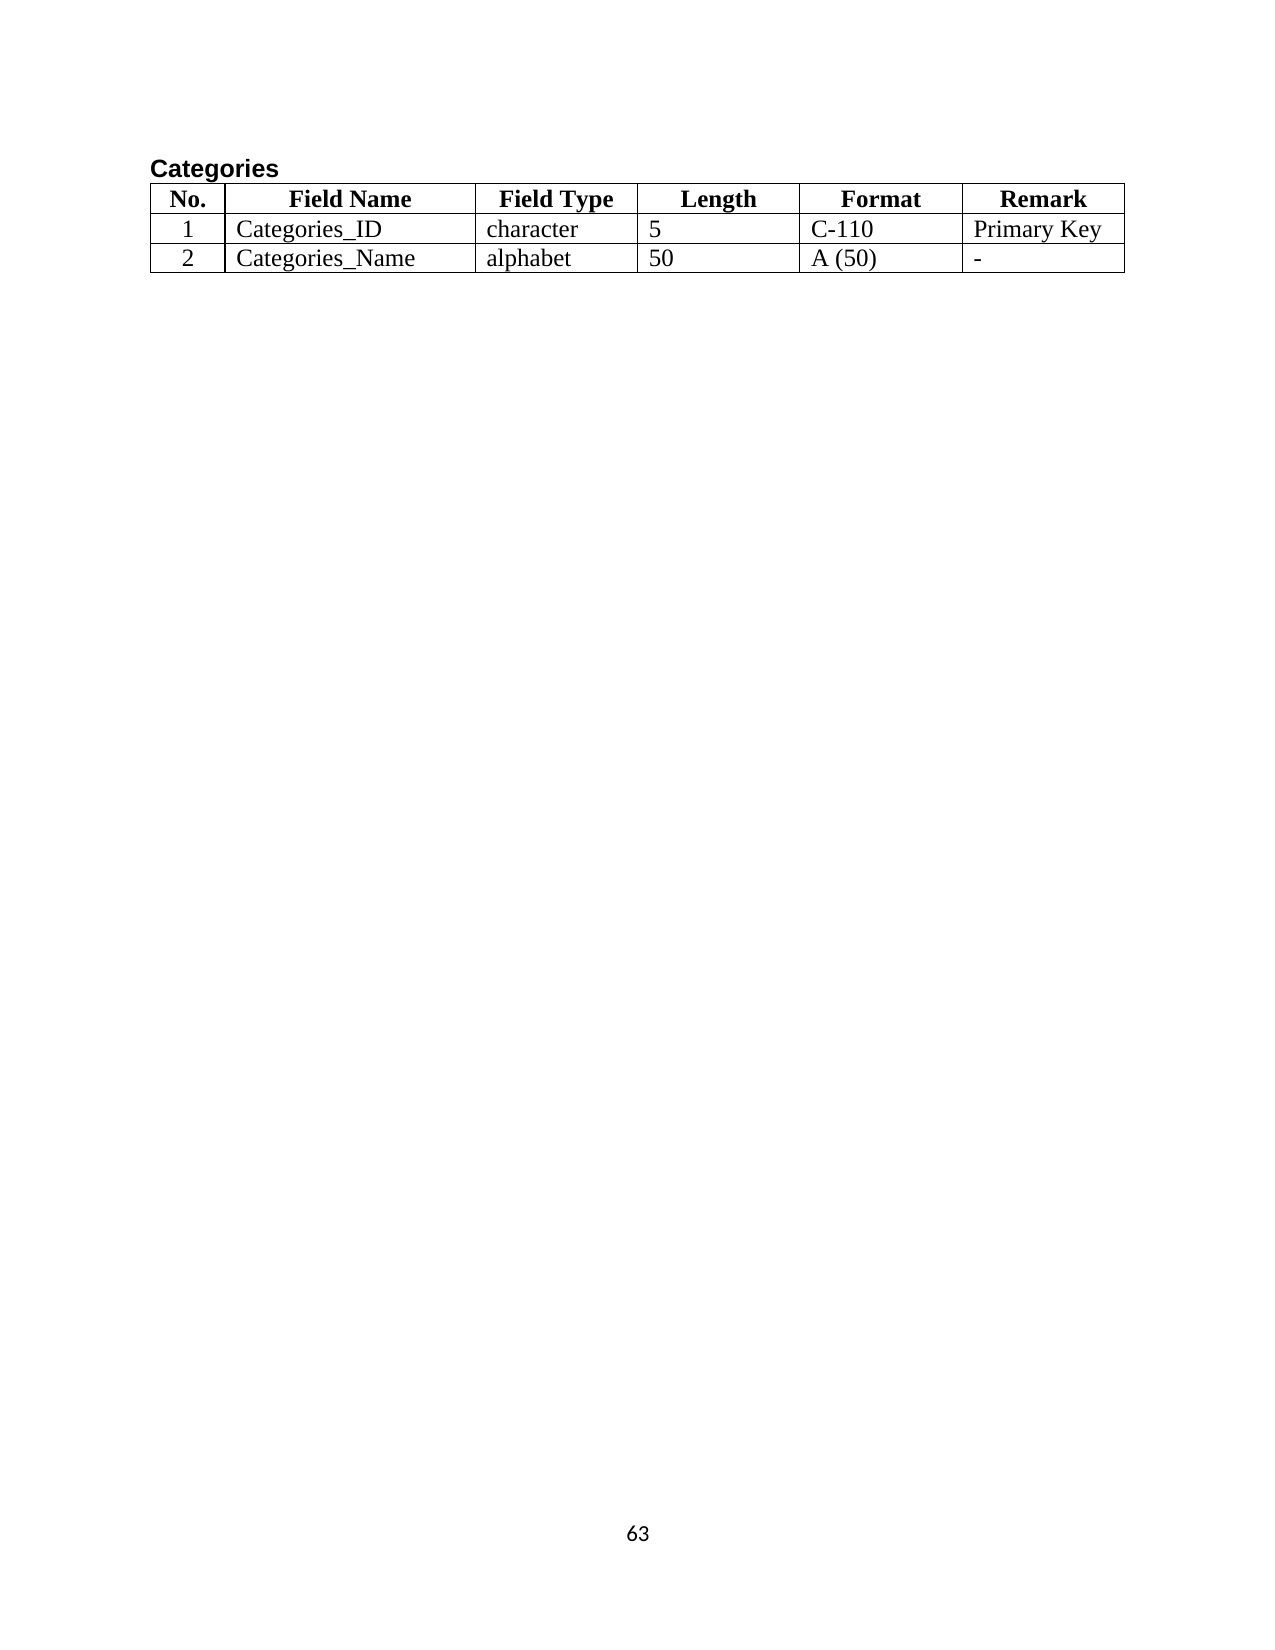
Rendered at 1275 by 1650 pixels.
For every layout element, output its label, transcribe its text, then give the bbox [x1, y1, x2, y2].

table_cell C-110 [800, 214, 962, 242]
table_cell Primary Key [963, 214, 1124, 242]
table_cell 1 [151, 214, 224, 242]
table_header Remark [963, 184, 1124, 213]
table_cell Categories_ID [226, 214, 475, 242]
table_header No. [151, 184, 224, 213]
table_header Format [800, 184, 962, 213]
subtitle Categories [150, 154, 1125, 183]
table_cell A (50) [800, 244, 962, 272]
table_cell - [963, 244, 1124, 272]
table_header Length [638, 184, 799, 213]
table_cell Categories_Name [226, 244, 475, 272]
table_cell 5 [638, 214, 799, 242]
table_header Field Name [226, 184, 475, 213]
table_cell character [476, 214, 637, 242]
table_cell alphabet [476, 244, 637, 272]
table_header Field Type [476, 184, 637, 213]
table_cell 2 [151, 244, 224, 272]
table_cell 50 [638, 244, 799, 272]
